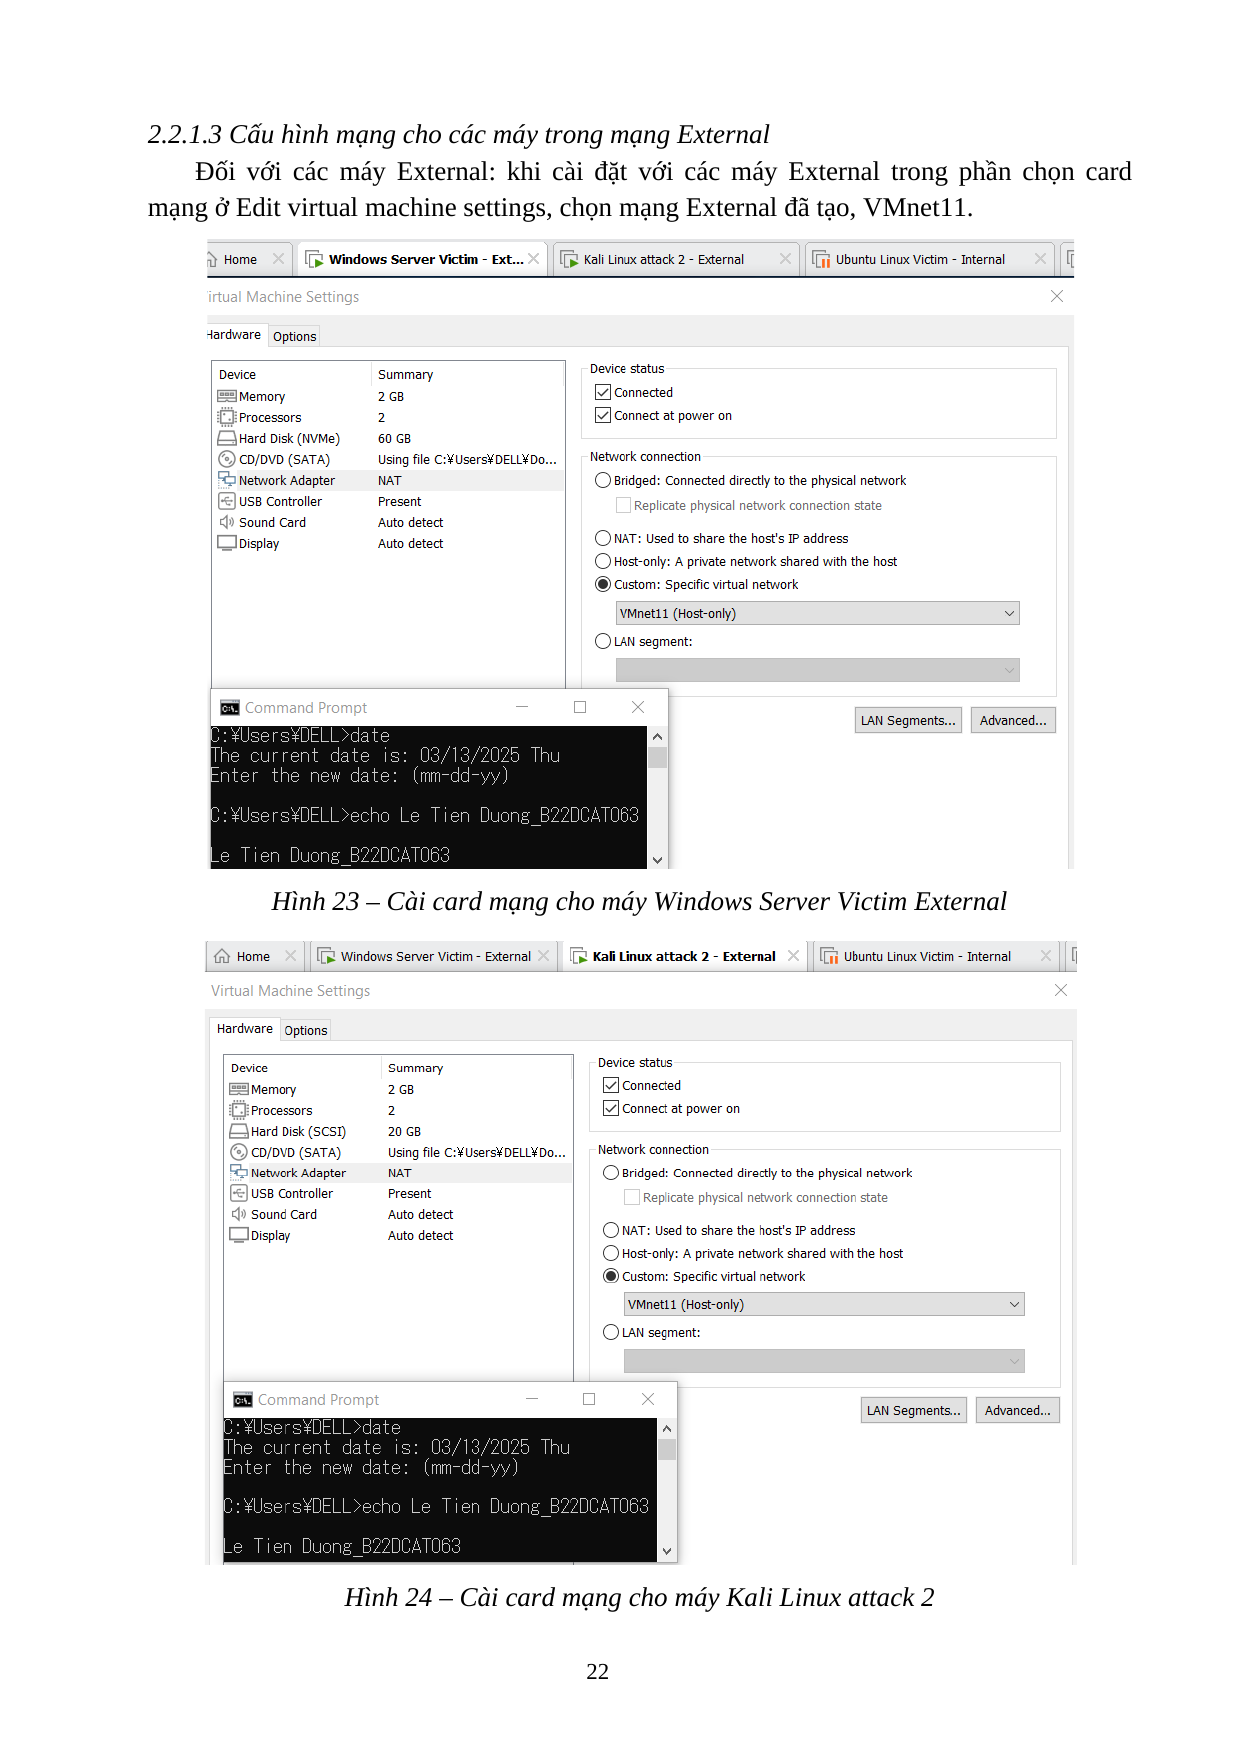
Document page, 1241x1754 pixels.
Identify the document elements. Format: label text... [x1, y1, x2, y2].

text Đối với các máy External: khi cài đặt với các máy External trong phần chọn card mạng ở Edit virtual machine settings, chọn mạng External đã tạo, VMnet11. [148, 155, 1134, 222]
picture [204, 941, 1077, 1565]
picture [207, 239, 1075, 869]
text Cấu hình mạng cho các máy trong mạng External [148, 118, 1134, 149]
text – Cài card mạng cho máy Windows Server Victim External [148, 885, 1134, 916]
text – Cài card mạng cho máy Kali Linux attack 2 [148, 1582, 1134, 1613]
